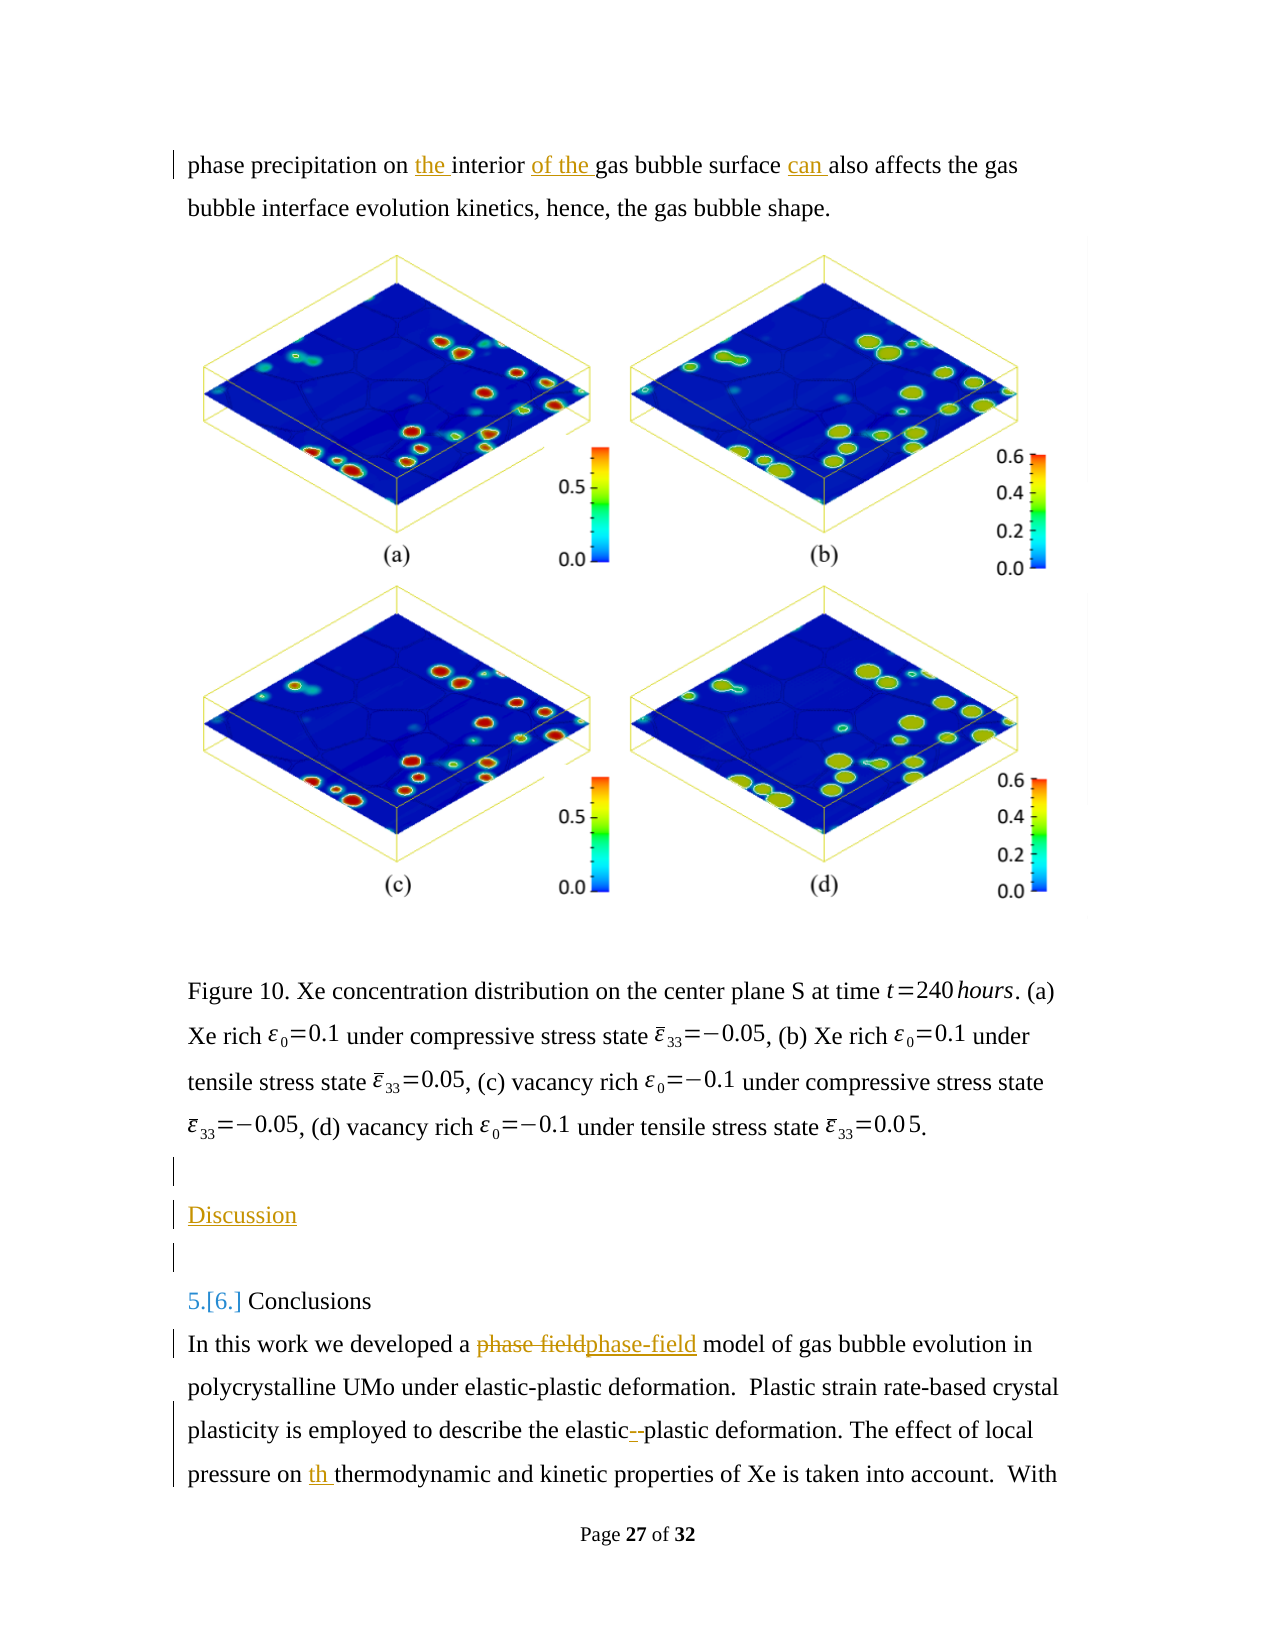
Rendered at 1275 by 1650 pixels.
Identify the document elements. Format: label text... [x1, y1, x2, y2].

text Figure 10. Xe concentration distribution on the center plane S at time . (a) Xe rich under compressive stress state , (b) Xe rich under tensile stress state , (c) vacancy rich under compressive stress state , (d) vacancy rich under tensile stress state . [187, 976, 1087, 1142]
list Conclusions [187, 1286, 1087, 1315]
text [187, 1329, 1087, 1487]
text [187, 150, 1087, 222]
